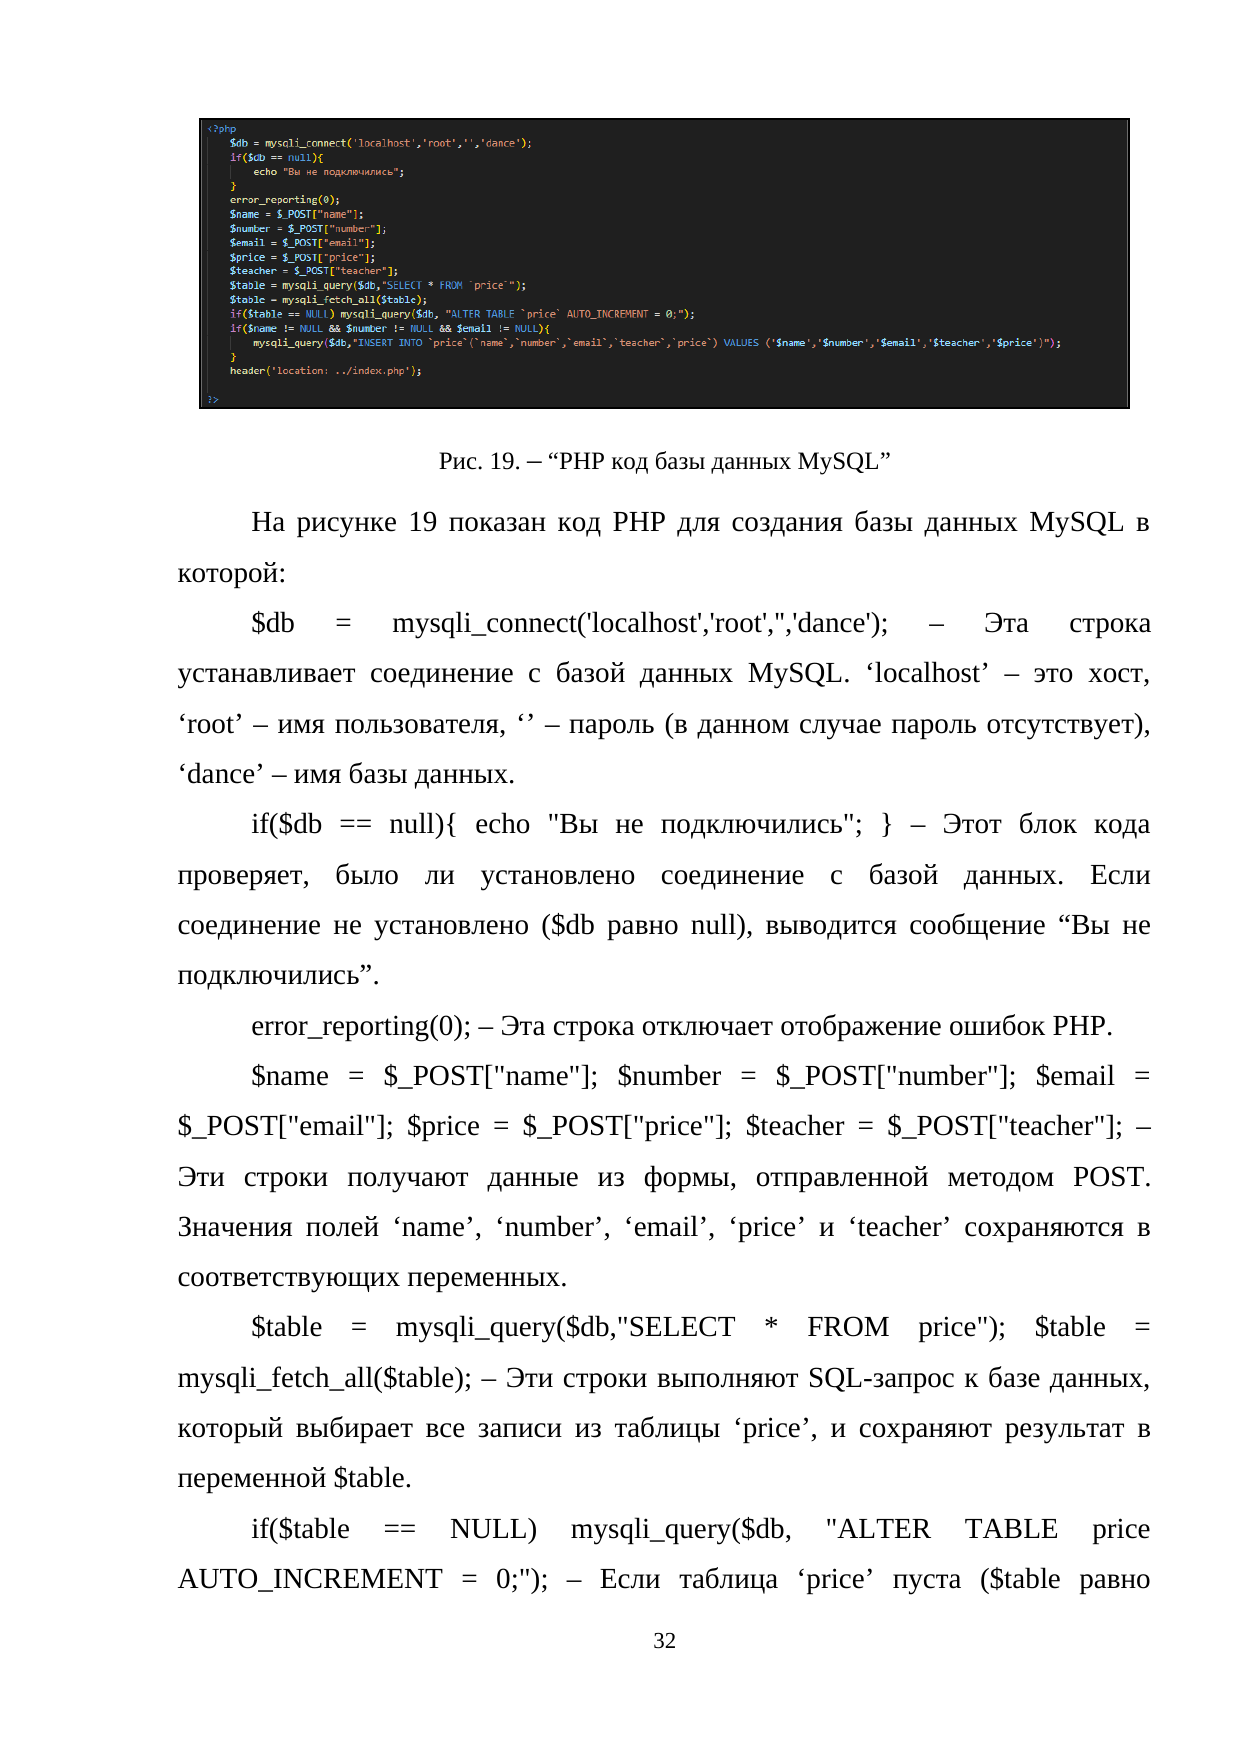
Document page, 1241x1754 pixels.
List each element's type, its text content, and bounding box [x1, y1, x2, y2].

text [177, 1511, 1152, 1595]
picture [201, 120, 1128, 407]
text $db = mysqli_connect('localhost','root','','dance'); – Эта строка устанавливает соединение с базой данных MySQL. ‘localhost’ – это хост, ‘root’ – имя пользователя, ‘’ – пароль (в данном случае пароль отсутствует), ‘dance’ – имя базы данных. [177, 605, 1152, 790]
text $table = mysqli_query($db,"SELECT * FROM price"); $table = mysqli_fetch_all($table); – Эти строки выполняют SQL-запрос к базе данных, который выбирает все записи из таблицы ‘price’, и сохраняют результат в переменной $table. [177, 1309, 1152, 1494]
text if($db == null){ echo "Вы не подключились"; } – Этот блок кода проверяет, было ли установлено соединение с базой данных. Если соединение не установлено ($db равно null), выводится сообщение “Вы не подключились”. [177, 806, 1152, 991]
text На рисунке 19 показан код PHP для создания базы данных MySQL в которой: [177, 504, 1152, 588]
text error_reporting(0); – Эта строка отключает отображение ошибок PHP. [177, 1008, 1152, 1041]
text Рис. 19. – “PHP код базы данных MySQL” [177, 442, 1152, 476]
text $name = $_POST["name"]; $number = $_POST["number"]; $email = $_POST["email"]; $price = $_POST["price"]; $teacher = $_POST["teacher"]; – Эти строки получают данные из формы, отправленной методом POST. Значения полей ‘name’, ‘number’, ‘email’, ‘price’ и ‘teacher’ сохраняются в соответствующих переменных. [177, 1058, 1152, 1293]
